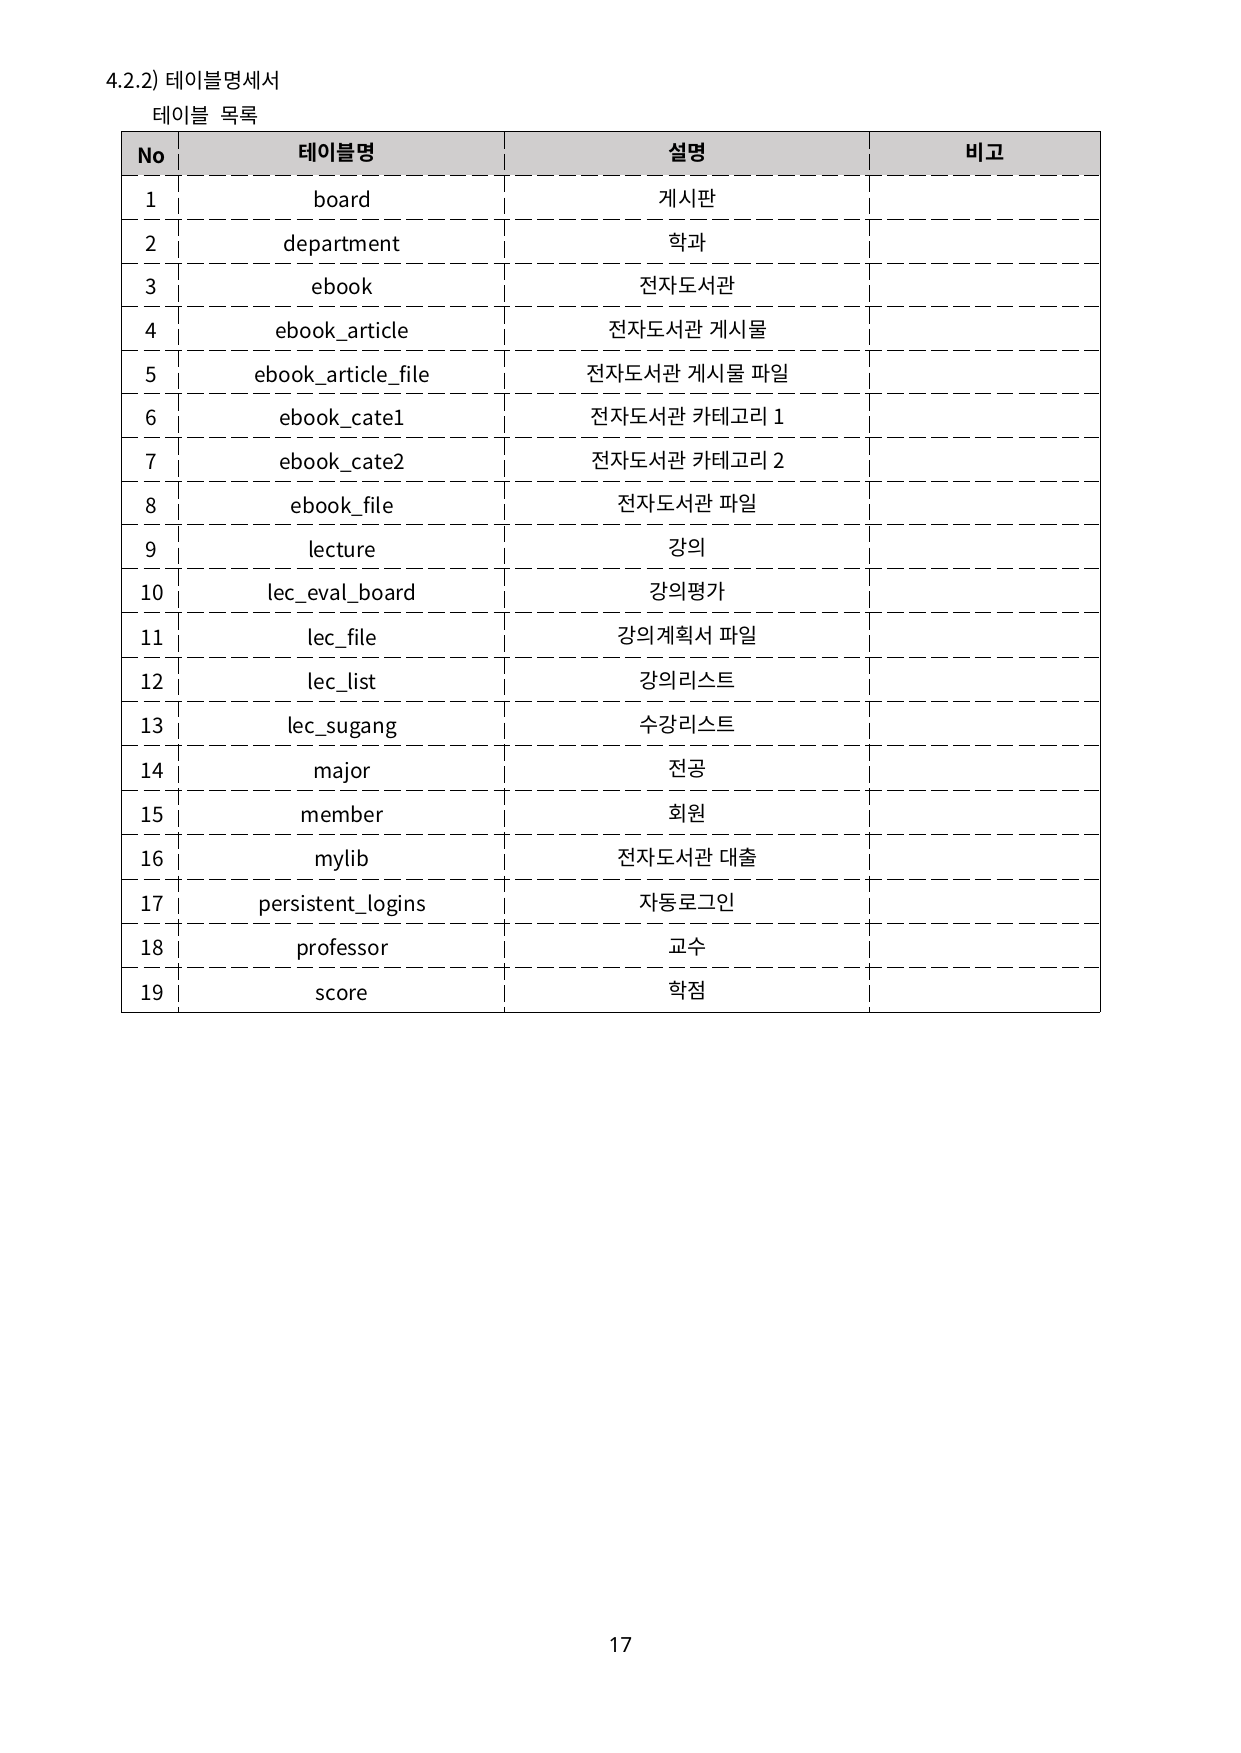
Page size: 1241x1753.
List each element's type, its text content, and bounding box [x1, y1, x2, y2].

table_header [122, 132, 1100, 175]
text 4.2.2) 테이블명세서 [106, 64, 1134, 94]
subtitle 테이블 목록 [152, 94, 1134, 131]
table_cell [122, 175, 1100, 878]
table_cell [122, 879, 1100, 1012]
